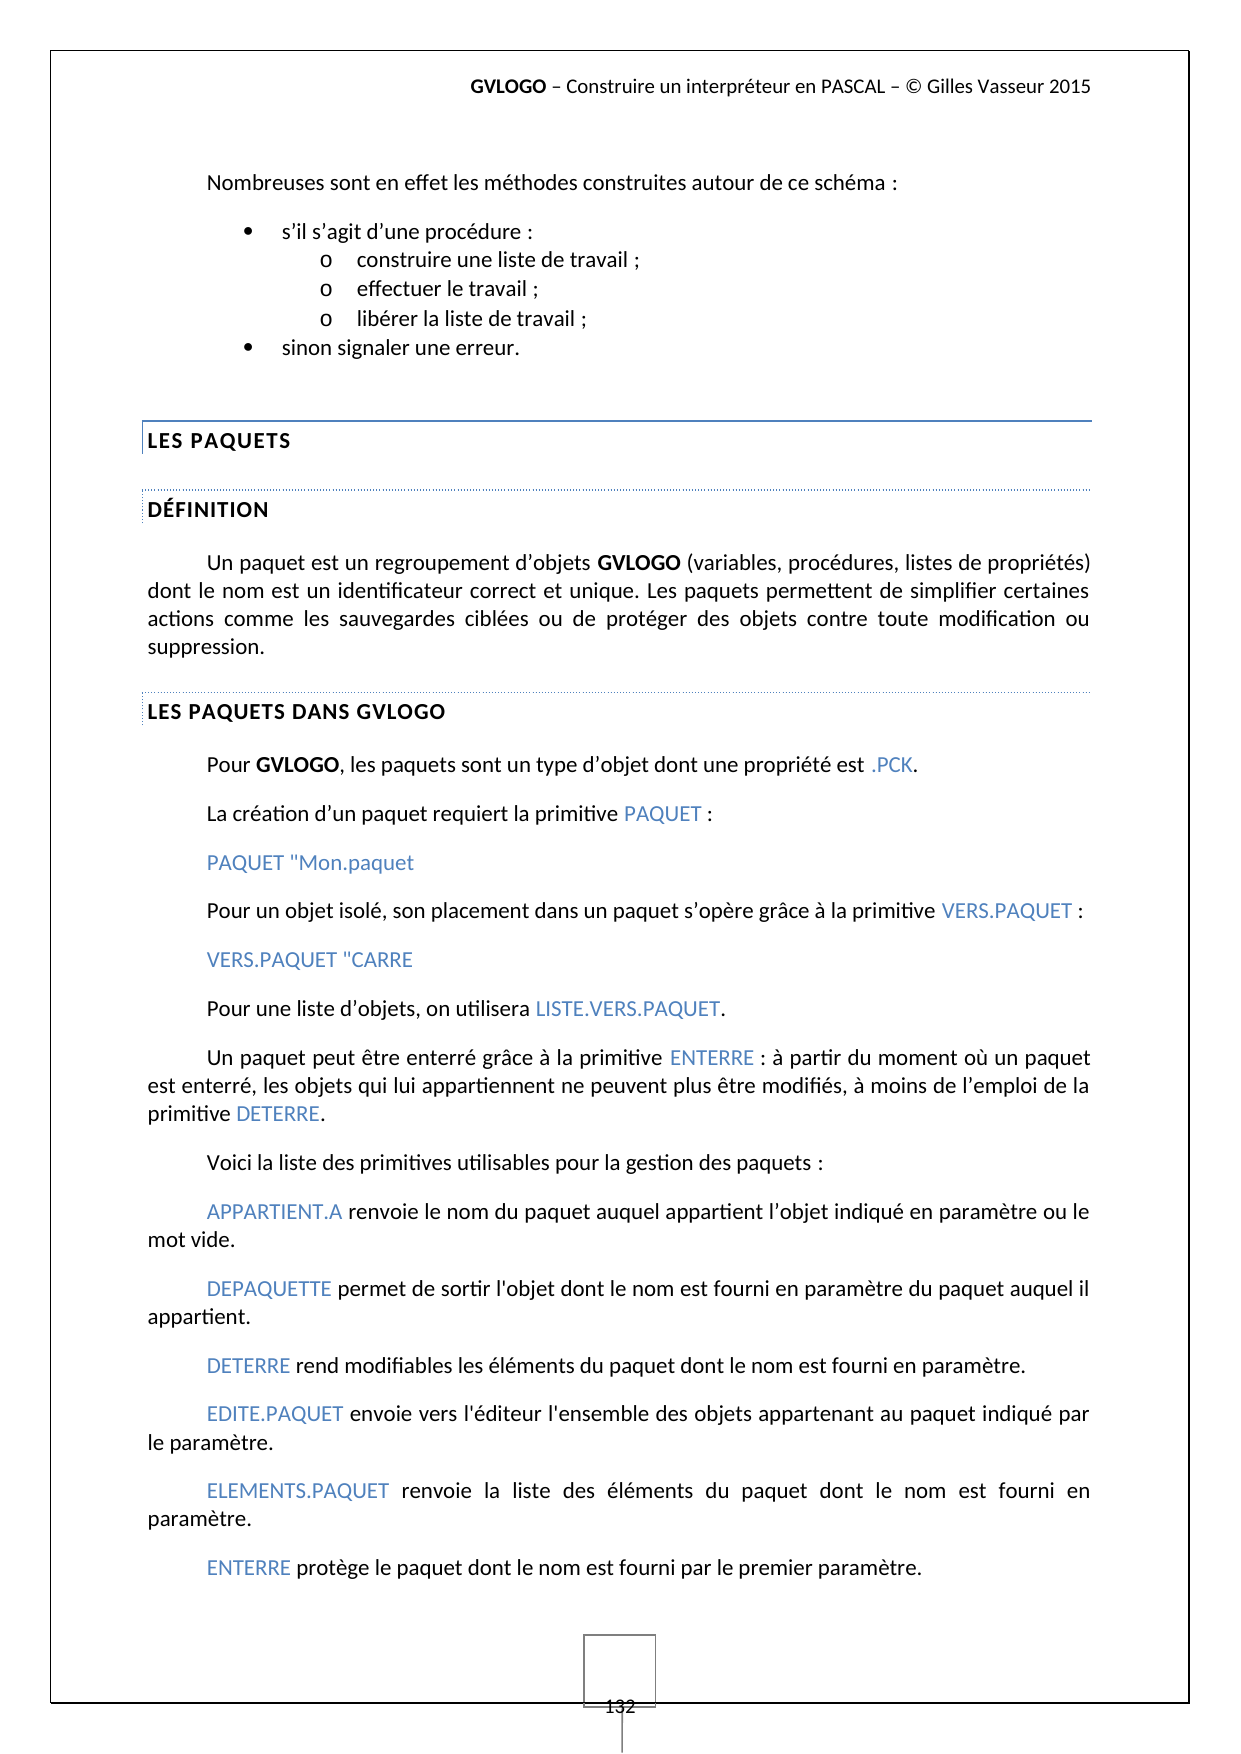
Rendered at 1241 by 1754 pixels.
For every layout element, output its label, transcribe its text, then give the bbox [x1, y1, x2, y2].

text ENTERRE protège le paquet dont le nom est fourni par le premier paramètre. [147, 1553, 1092, 1581]
text DEPAQUETTE permet de sortir l'objet dont le nom est fourni en paramètre du paquet auquel il appartient. [147, 1274, 1092, 1330]
subtitle Définition [142, 489, 1092, 523]
text Pour une liste d’objets, on utilisera LISTE.VERS.PAQUET. [147, 994, 1092, 1022]
text Nombreuses sont en effet les méthodes construites autour de ce schéma : [147, 168, 1092, 196]
text Voici la liste des primitives utilisables pour la gestion des paquets : [147, 1148, 1092, 1176]
text Un paquet peut être enterré grâce à la primitive ENTERRE : à partir du moment où un paquet est enterré, les objets qui lui appartiennent ne peuvent plus être modifiés, à moins de l’emploi de la primitive DETERRE. [147, 1043, 1092, 1127]
text Un paquet est un regroupement d’objets GVLOGO (variables, procédures, listes de propriétés) dont le nom est un identificateur correct et unique. Les paquets permettent de simplifier certaines actions comme les sauvegardes ciblées ou de protéger des objets contre toute modification ou suppression. [147, 548, 1092, 660]
text PAQUET "Mon.paquet [147, 848, 1092, 876]
text ELEMENTS.PAQUET renvoie la liste des éléments du paquet dont le nom est fourni en paramètre. [147, 1476, 1092, 1532]
list libérer la liste de travail ; [319, 304, 1092, 333]
list s’il s’agit d’une procédure : [244, 217, 1092, 245]
text EDITE.PAQUET envoie vers l'éditeur l'ensemble des objets appartenant au paquet indiqué par le paramètre. [147, 1399, 1092, 1456]
text Pour un objet isolé, son placement dans un paquet s’opère grâce à la primitive VERS.PAQUET : [147, 897, 1092, 925]
subtitle Les paquets dans GVLOGO [142, 691, 1092, 725]
text La création d’un paquet requiert la primitive PAQUET : [147, 799, 1092, 827]
text DETERRE rend modifiables les éléments du paquet dont le nom est fourni en paramètre. [147, 1351, 1092, 1379]
text APPARTIENT.A renvoie le nom du paquet auquel appartient l’objet indiqué en paramètre ou le mot vide. [147, 1197, 1092, 1253]
text Pour GVLOGO, les paquets sont un type d’objet dont une propriété est .PCK. [147, 750, 1092, 778]
list effectuer le travail ; [319, 274, 1092, 304]
subtitle Les paquets [143, 422, 1092, 454]
list construire une liste de travail ; [319, 245, 1092, 274]
list sinon signaler une erreur. [244, 333, 1092, 361]
text VERS.PAQUET "CARRE [147, 946, 1092, 973]
